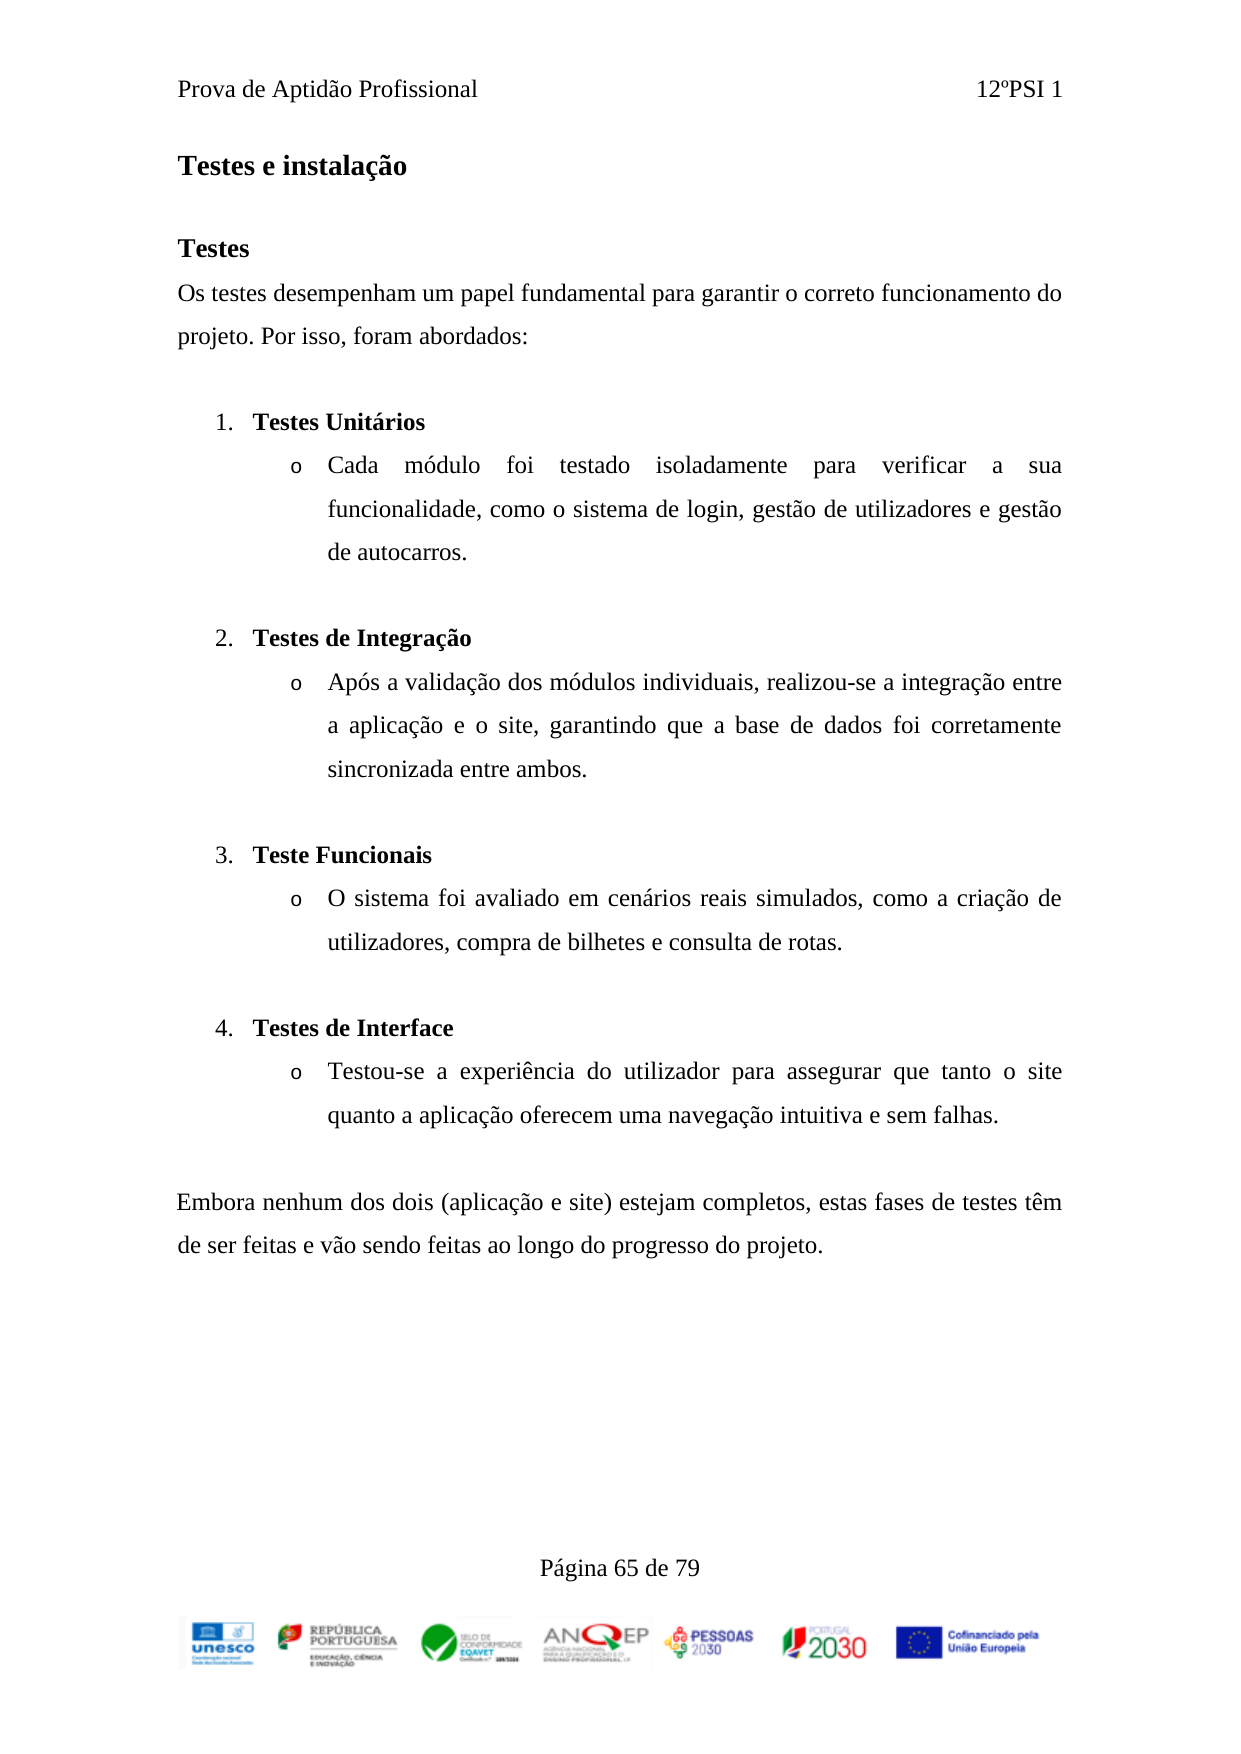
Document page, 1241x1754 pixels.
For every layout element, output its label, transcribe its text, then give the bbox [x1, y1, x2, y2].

picture [177, 1615, 1084, 1677]
list Testes de Integração [215, 623, 1063, 652]
list Testes Unitários [215, 407, 1063, 436]
list Após a validação dos módulos individuais, realizou-se a integração entre a aplicação e o site, garantindo que a base de dados foi corretamente sincronizada entre ambos. [290, 667, 1063, 782]
text Embora nenhum dos dois (aplicação e site) estejam completos, estas fases de testes têm de ser feitas e vão sendo feitas ao longo do progresso do projeto. [176, 1187, 1063, 1258]
text Testes Os testes desempenham um papel fundamental para garantir o correto funcionamento do projeto. Por isso, foram abordados: [177, 232, 1063, 349]
list Testes de Interface [215, 1013, 1063, 1042]
list Teste Funcionais [215, 840, 1063, 869]
subtitle Testes e instalação [177, 148, 1063, 181]
list O sistema foi avaliado em cenários reais simulados, como a criação de utilizadores, compra de bilhetes e consulta de rotas. [290, 883, 1063, 956]
list Cada módulo foi testado isoladamente para verificar a sua funcionalidade, como o sistema de login, gestão de utilizadores e gestão de autocarros. [290, 450, 1063, 566]
list Testou-se a experiência do utilizador para assegurar que tanto o site quanto a aplicação oferecem uma navegação intuitiva e sem falhas. [290, 1056, 1063, 1129]
